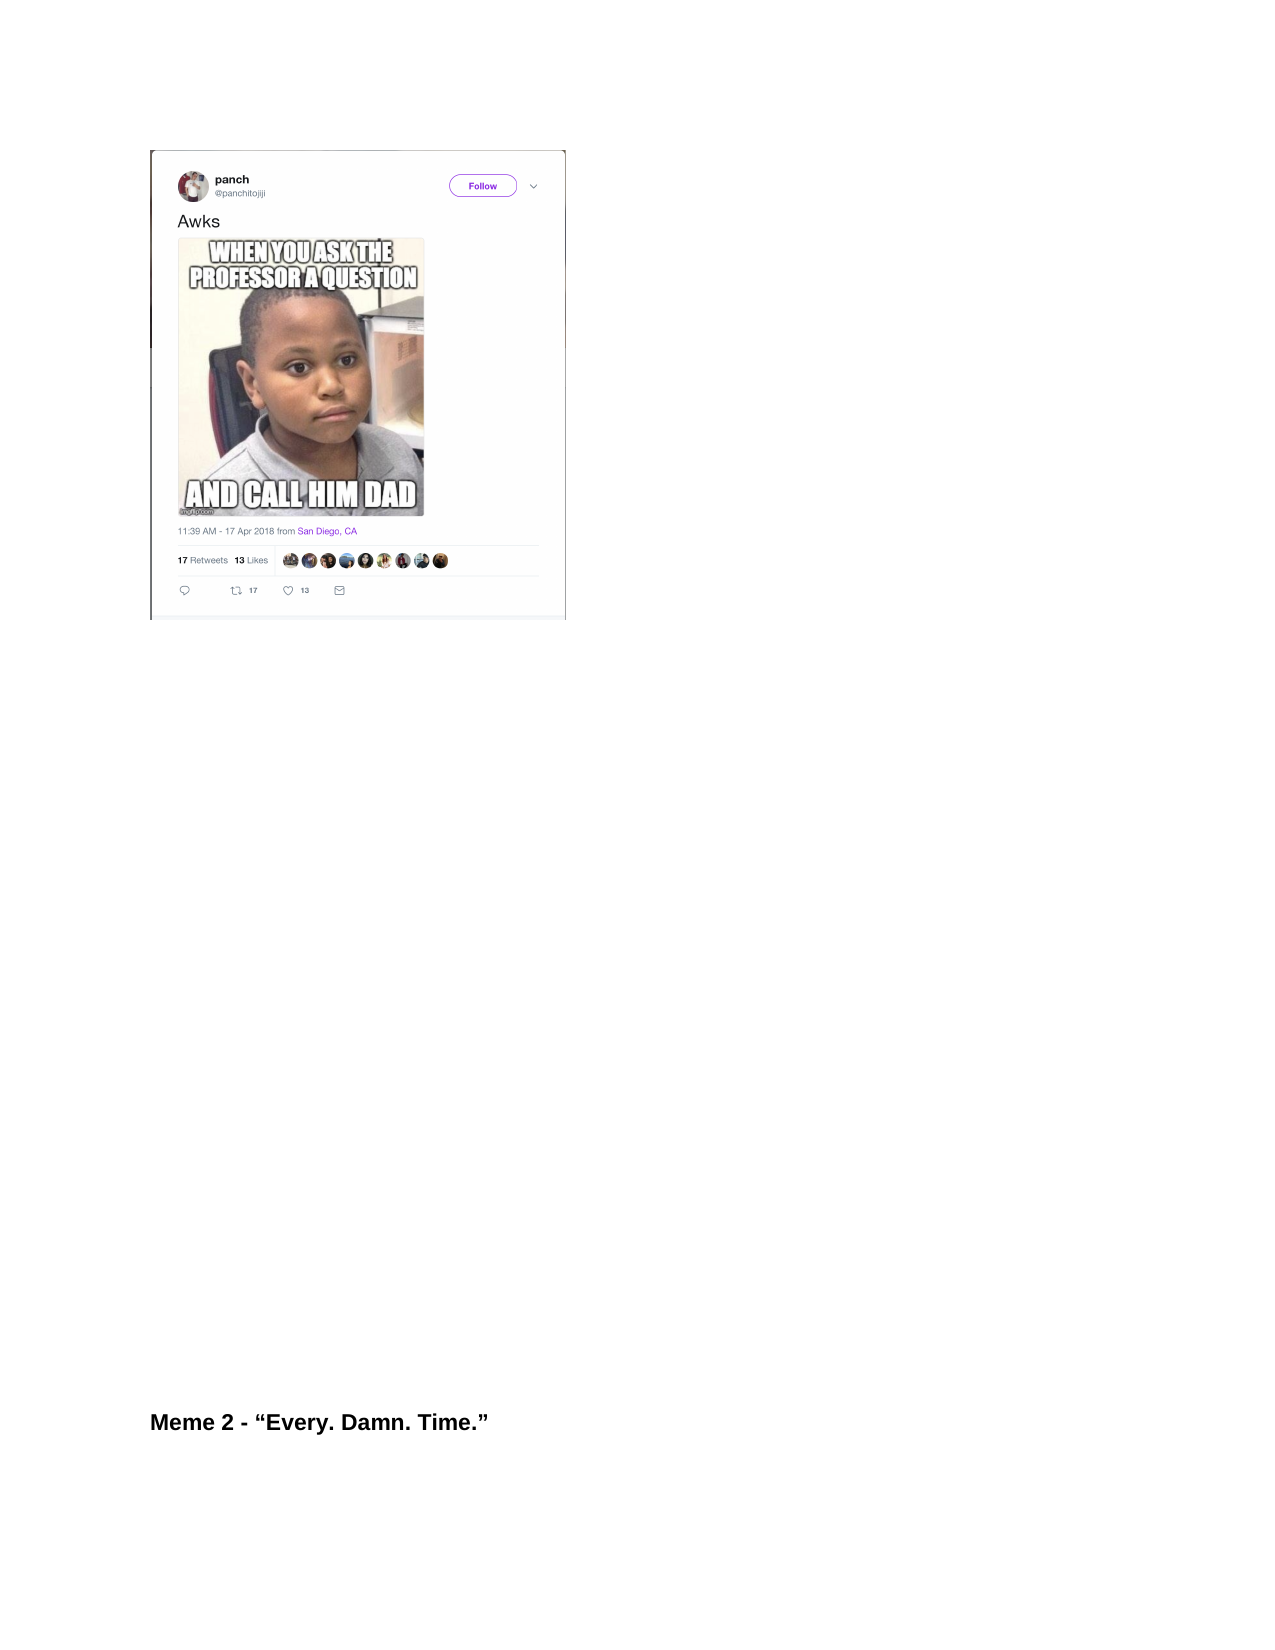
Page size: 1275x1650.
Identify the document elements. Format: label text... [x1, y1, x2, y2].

text Meme 2 - “Every. Damn. Time.” [150, 1409, 1125, 1435]
picture [150, 150, 566, 620]
